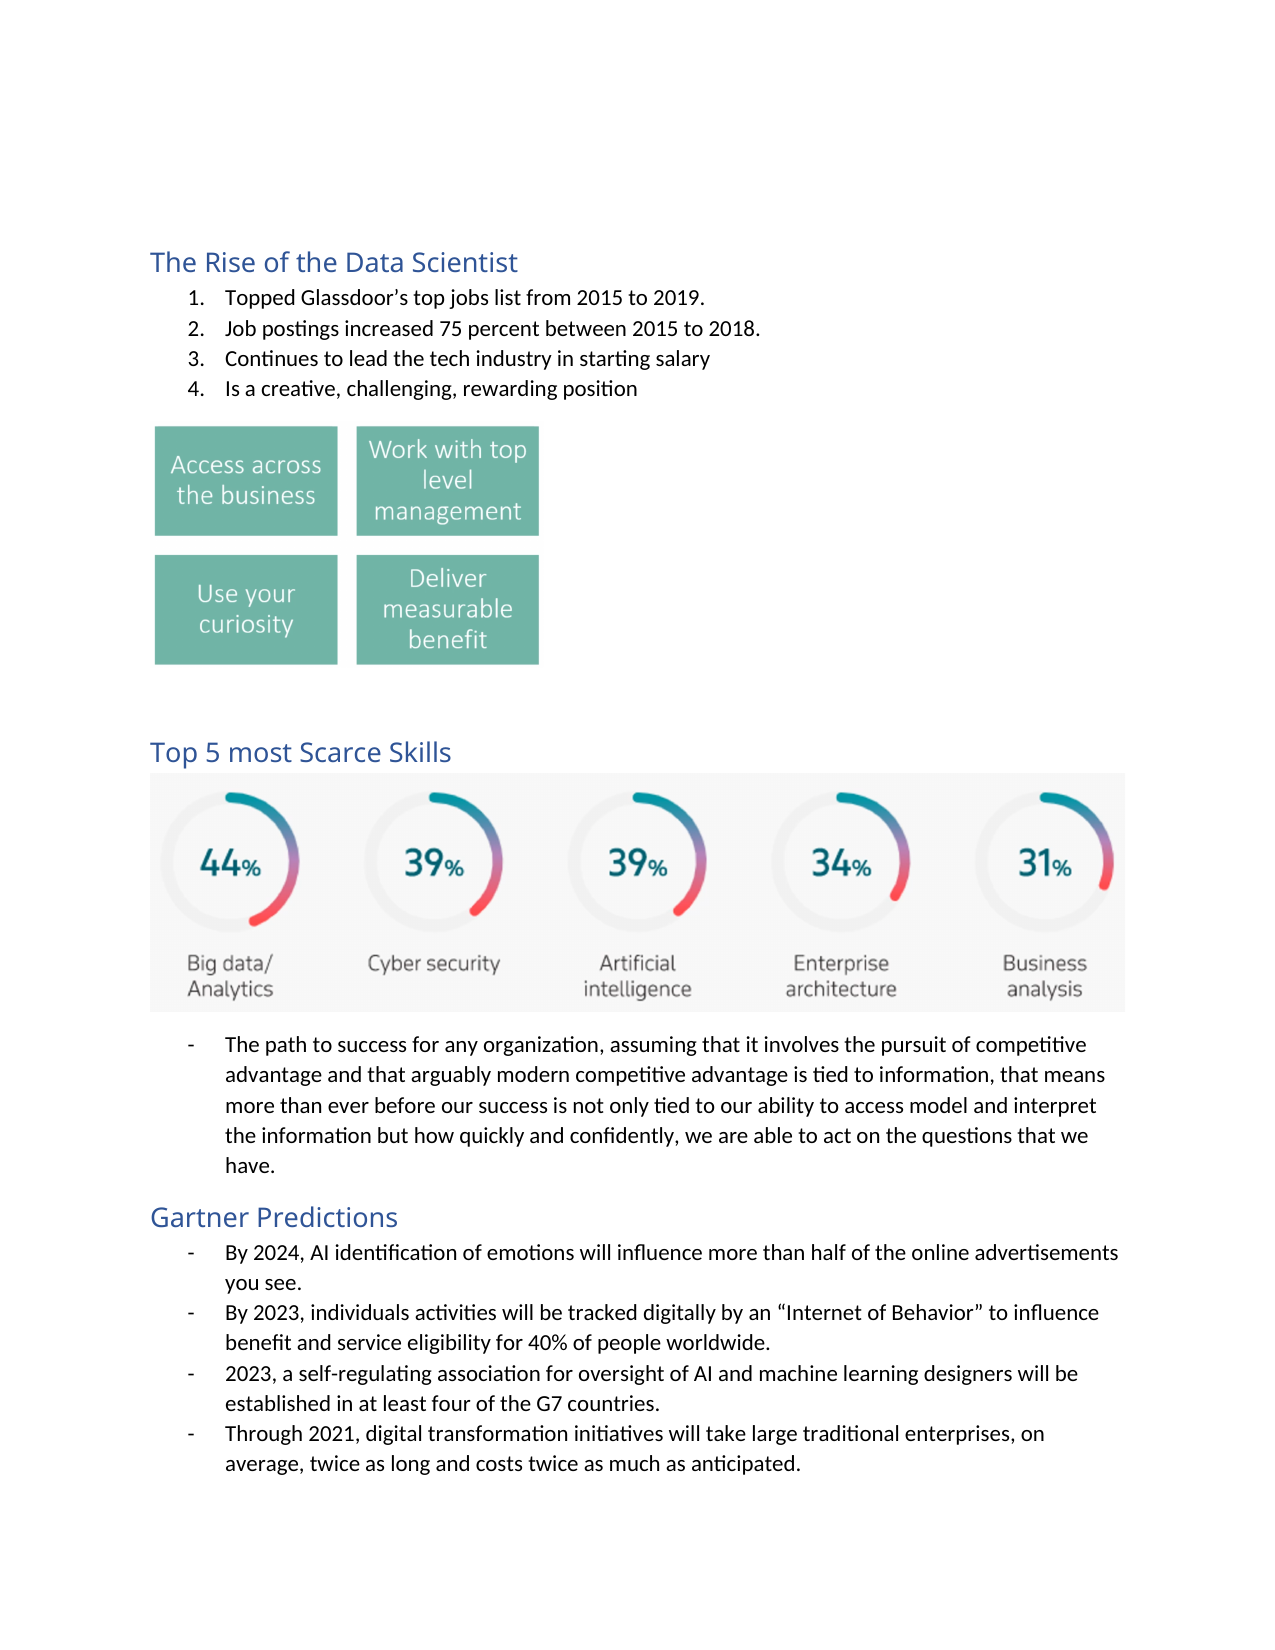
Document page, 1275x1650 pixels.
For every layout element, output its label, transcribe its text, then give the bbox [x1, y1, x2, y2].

picture [150, 773, 1125, 1012]
subtitle Gartner Predictions [150, 1198, 1125, 1235]
subtitle The Rise of the Data Scientist [150, 244, 1125, 281]
list By 2023, individuals activities will be tracked digitally by an “Internet of Behavior” to influence benefit and service eligibility for 40% of people worldwide. [187, 1298, 1125, 1356]
list 2023, a self-regulating association for oversight of AI and machine learning designers will be established in at least four of the G7 countries. [187, 1359, 1125, 1417]
list Is a creative, challenging, rewarding position [187, 374, 1125, 402]
list Through 2021, digital transformation initiatives will take large traditional enterprises, on average, twice as long and costs twice as much as anticipated. [187, 1419, 1125, 1477]
list Topped Glassdoor’s top jobs list from 2015 to 2019. [187, 283, 1125, 312]
list Job postings increased 75 percent between 2015 to 2018. [187, 314, 1125, 342]
subtitle Top 5 most Scarce Skills [150, 734, 1125, 771]
list Continues to lead the tech industry in starting salary [187, 344, 1125, 372]
list The path to success for any organization, assuming that it involves the pursuit of competitive advantage and that arguably modern competitive advantage is tied to information, that means more than ever before our success is not only tied to our ability to access model and interpret the information but how quickly and confidently, we are able to act on the questions that we have. [187, 1030, 1125, 1179]
list By 2024, AI identification of emotions will influence more than half of the online advertisements you see. [187, 1238, 1125, 1296]
picture [150, 421, 544, 668]
